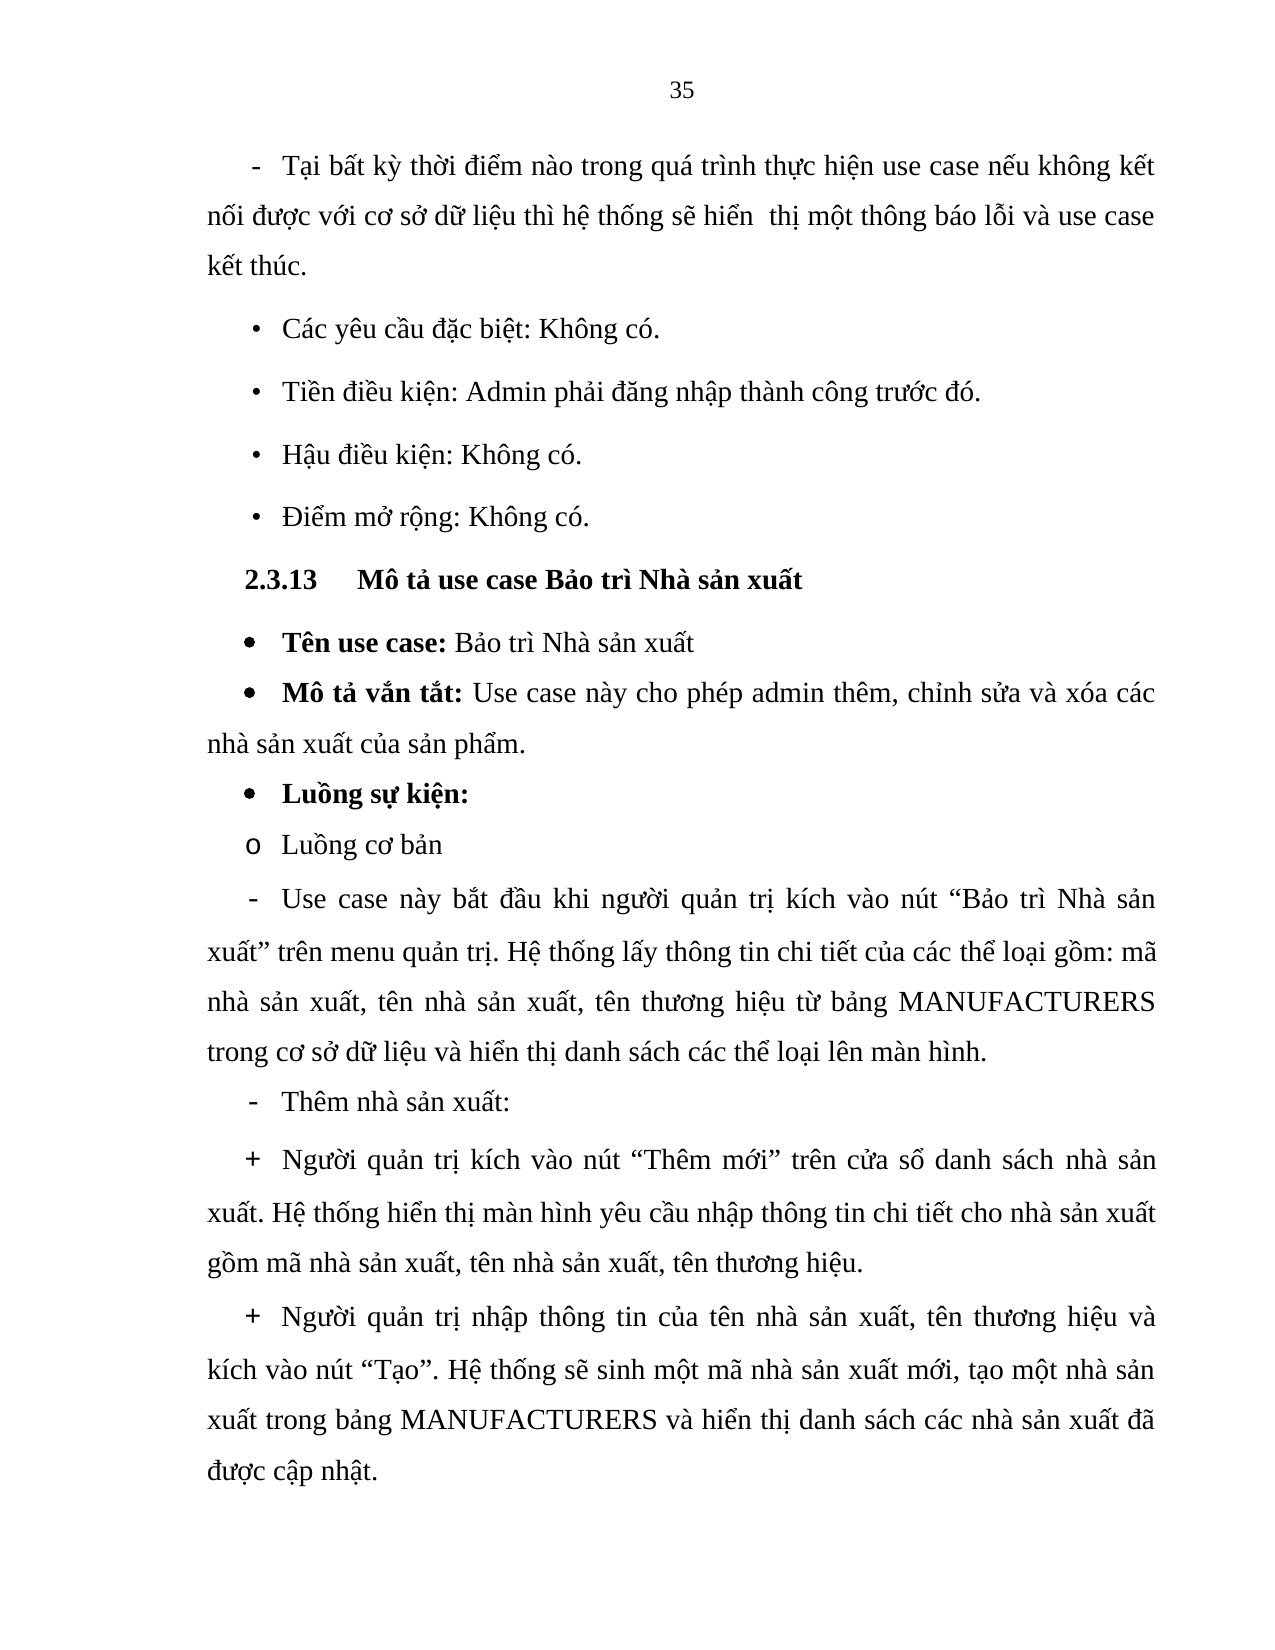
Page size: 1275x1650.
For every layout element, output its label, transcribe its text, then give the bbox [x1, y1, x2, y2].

text • Hậu điều kiện: Không có. [207, 437, 1157, 470]
list Use case này bắt đầu khi người quản trị kích vào nút “Bảo trì Nhà sản xuất” trên menu quản trị. Hệ thống lấy thông tin chi tiết của các thể loại gồm: mã nhà sản xuất, tên nhà sản xuất, tên thương hiệu từ bảng MANUFACTURERS trong cơ sở dữ liệu và hiển thị danh sách các thể loại lên màn hình. [207, 881, 1157, 1068]
text • Điểm mở rộng: Không có. [207, 499, 1157, 533]
list Luồng sự kiện: [207, 776, 1157, 810]
list Luồng cơ bản [207, 827, 1157, 863]
list Người quản trị nhập thông tin của tên nhà sản xuất, tên thương hiệu và kích vào nút “Tạo”. Hệ thống sẽ sinh một mã nhà sản xuất mới, tạo một nhà sản xuất trong bảng MANUFACTURERS và hiển thị danh sách các nhà sản xuất đã được cập nhật. [207, 1296, 1157, 1486]
text • Tiền điều kiện: Admin phải đăng nhập thành công trước đó. [207, 374, 1157, 407]
text • Các yêu cầu đặc biệt: Không có. [207, 311, 1157, 345]
list Người quản trị kích vào nút “Thêm mới” trên cửa sổ danh sách nhà sản xuất. Hệ thống hiển thị màn hình yêu cầu nhập thông tin chi tiết cho nhà sản xuất gồm mã nhà sản xuất, tên nhà sản xuất, tên thương hiệu. [207, 1139, 1157, 1279]
list Mô tả vắn tắt: Use case này cho phép admin thêm, chỉnh sửa và xóa các nhà sản xuất của sản phẩm. [207, 676, 1157, 759]
list Thêm nhà sản xuất: [207, 1084, 1157, 1121]
list Tên use case: Bảo trì Nhà sản xuất [207, 625, 1157, 659]
subtitle Mô tả use case Bảo trì Nhà sản xuất [207, 562, 1157, 596]
text - Tại bất kỳ thời điểm nào trong quá trình thực hiện use case nếu không kết nối được với cơ sở dữ liệu thì hệ thống sẽ hiển thị một thông báo lỗi và use case kết thúc. [207, 148, 1157, 282]
